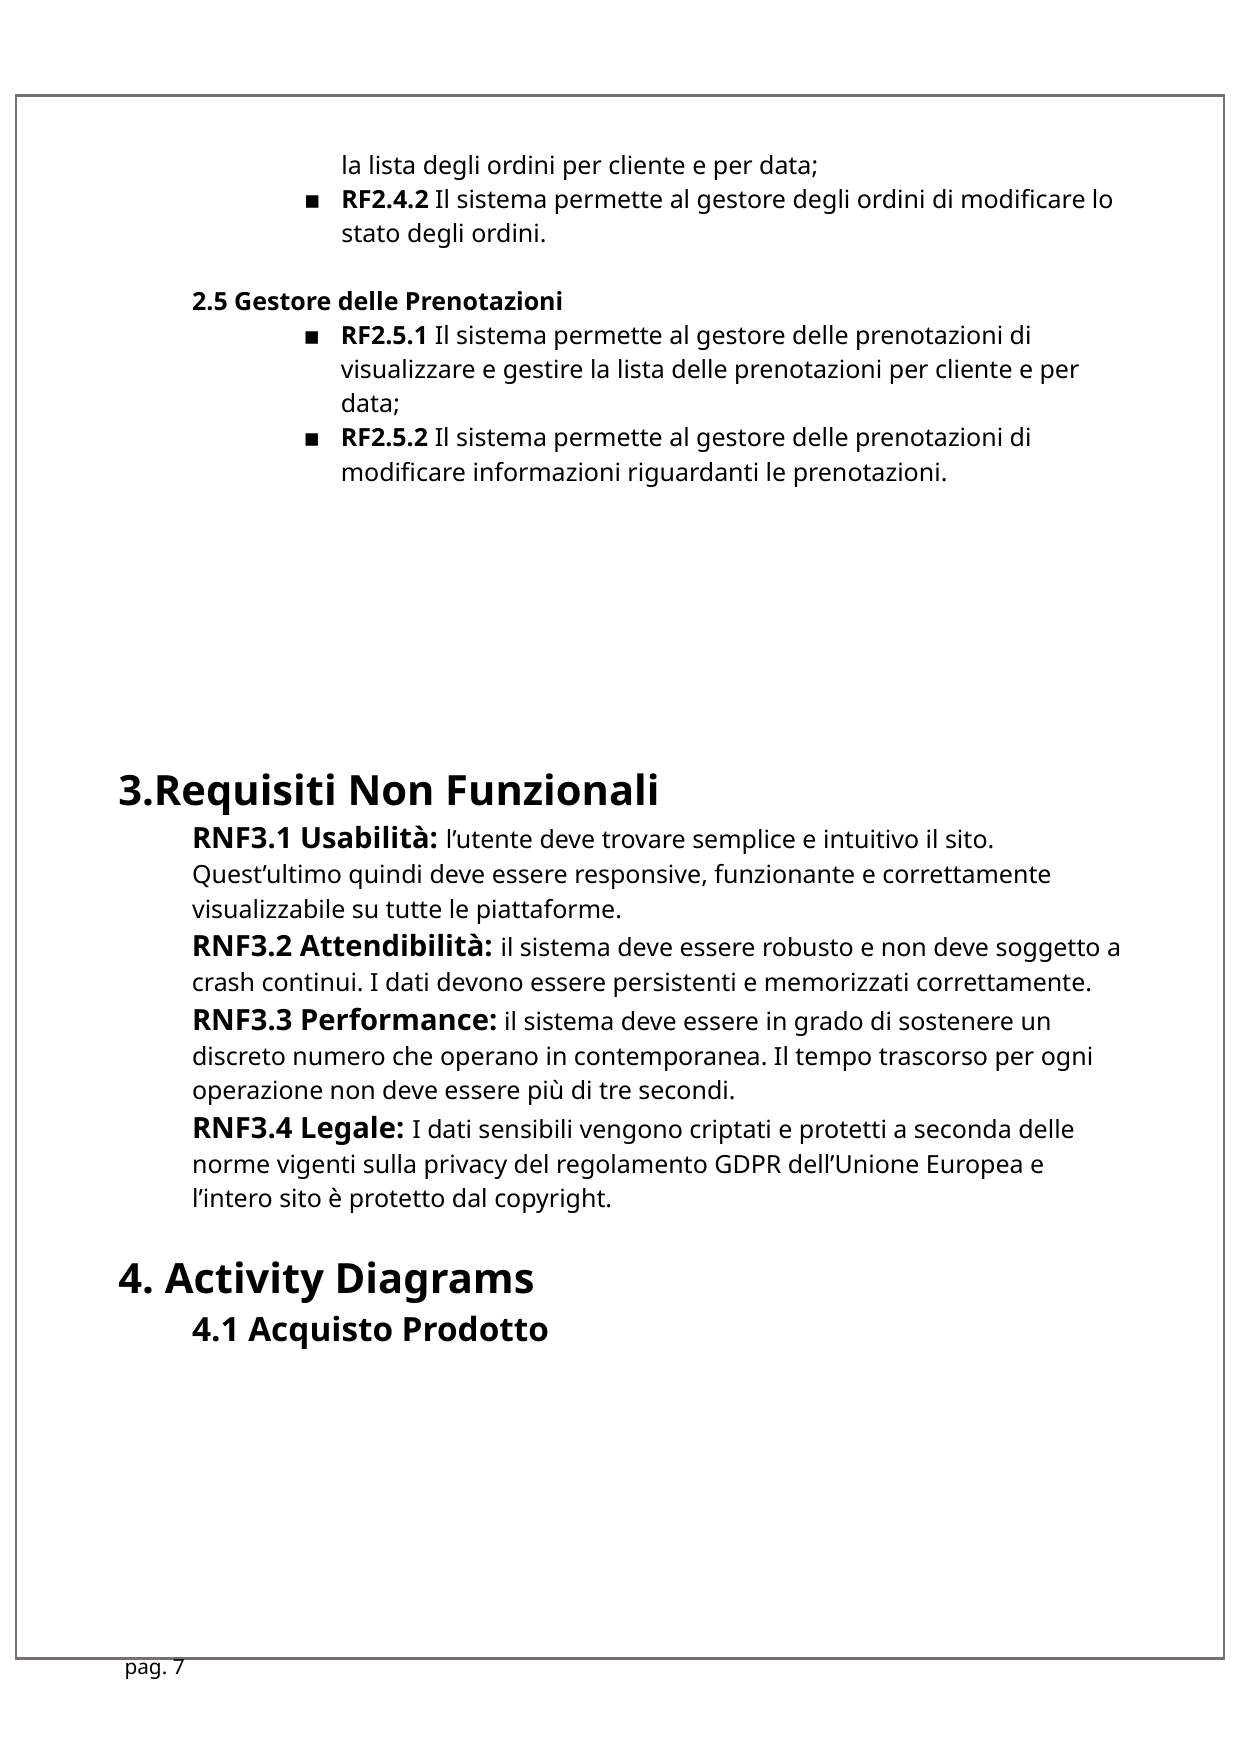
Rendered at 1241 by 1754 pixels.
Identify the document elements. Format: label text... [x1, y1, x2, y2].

text 4. Activity Diagrams [118, 1249, 1122, 1306]
text RNF3.4 Legale: I dati sensibili vengono criptati e protetti a seconda delle norme vigenti sulla privacy del regolamento GDPR dell’Unione Europea e l’intero sito è protetto dal copyright. [192, 1107, 1122, 1215]
text 4.1 Acquisto Prodotto [118, 1306, 1122, 1351]
list RF2.5.1 Il sistema permette al gestore delle prenotazioni di visualizzare e gestire la lista delle prenotazioni per cliente e per data; [303, 318, 1122, 420]
text RNF3.2 Attendibilità: il sistema deve essere robusto e non deve soggetto a crash continui. I dati devono essere persistenti e memorizzati correttamente. [192, 925, 1122, 999]
text RNF3.3 Performance: il sistema deve essere in grado di sostenere un discreto numero che operano in contemporanea. Il tempo trascorso per ogni operazione non deve essere più di tre secondi. [192, 999, 1122, 1107]
text 3.Requisiti Non Funzionali [118, 761, 1122, 817]
text 2.5 Gestore delle Prenotazioni [118, 284, 1122, 318]
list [304, 148, 1122, 182]
text RNF3.1 Usabilità: l’utente deve trovare semplice e intuitivo il sito. Quest’ultimo quindi deve essere responsive, funzionante e correttamente visualizzabile su tutte le piattaforme. [192, 817, 1122, 925]
list RF2.5.2 Il sistema permette al gestore delle prenotazioni di modificare informazioni riguardanti le prenotazioni. [303, 420, 1122, 488]
list RF2.4.2 Il sistema permette al gestore degli ordini di modificare lo stato degli ordini. [304, 182, 1122, 250]
